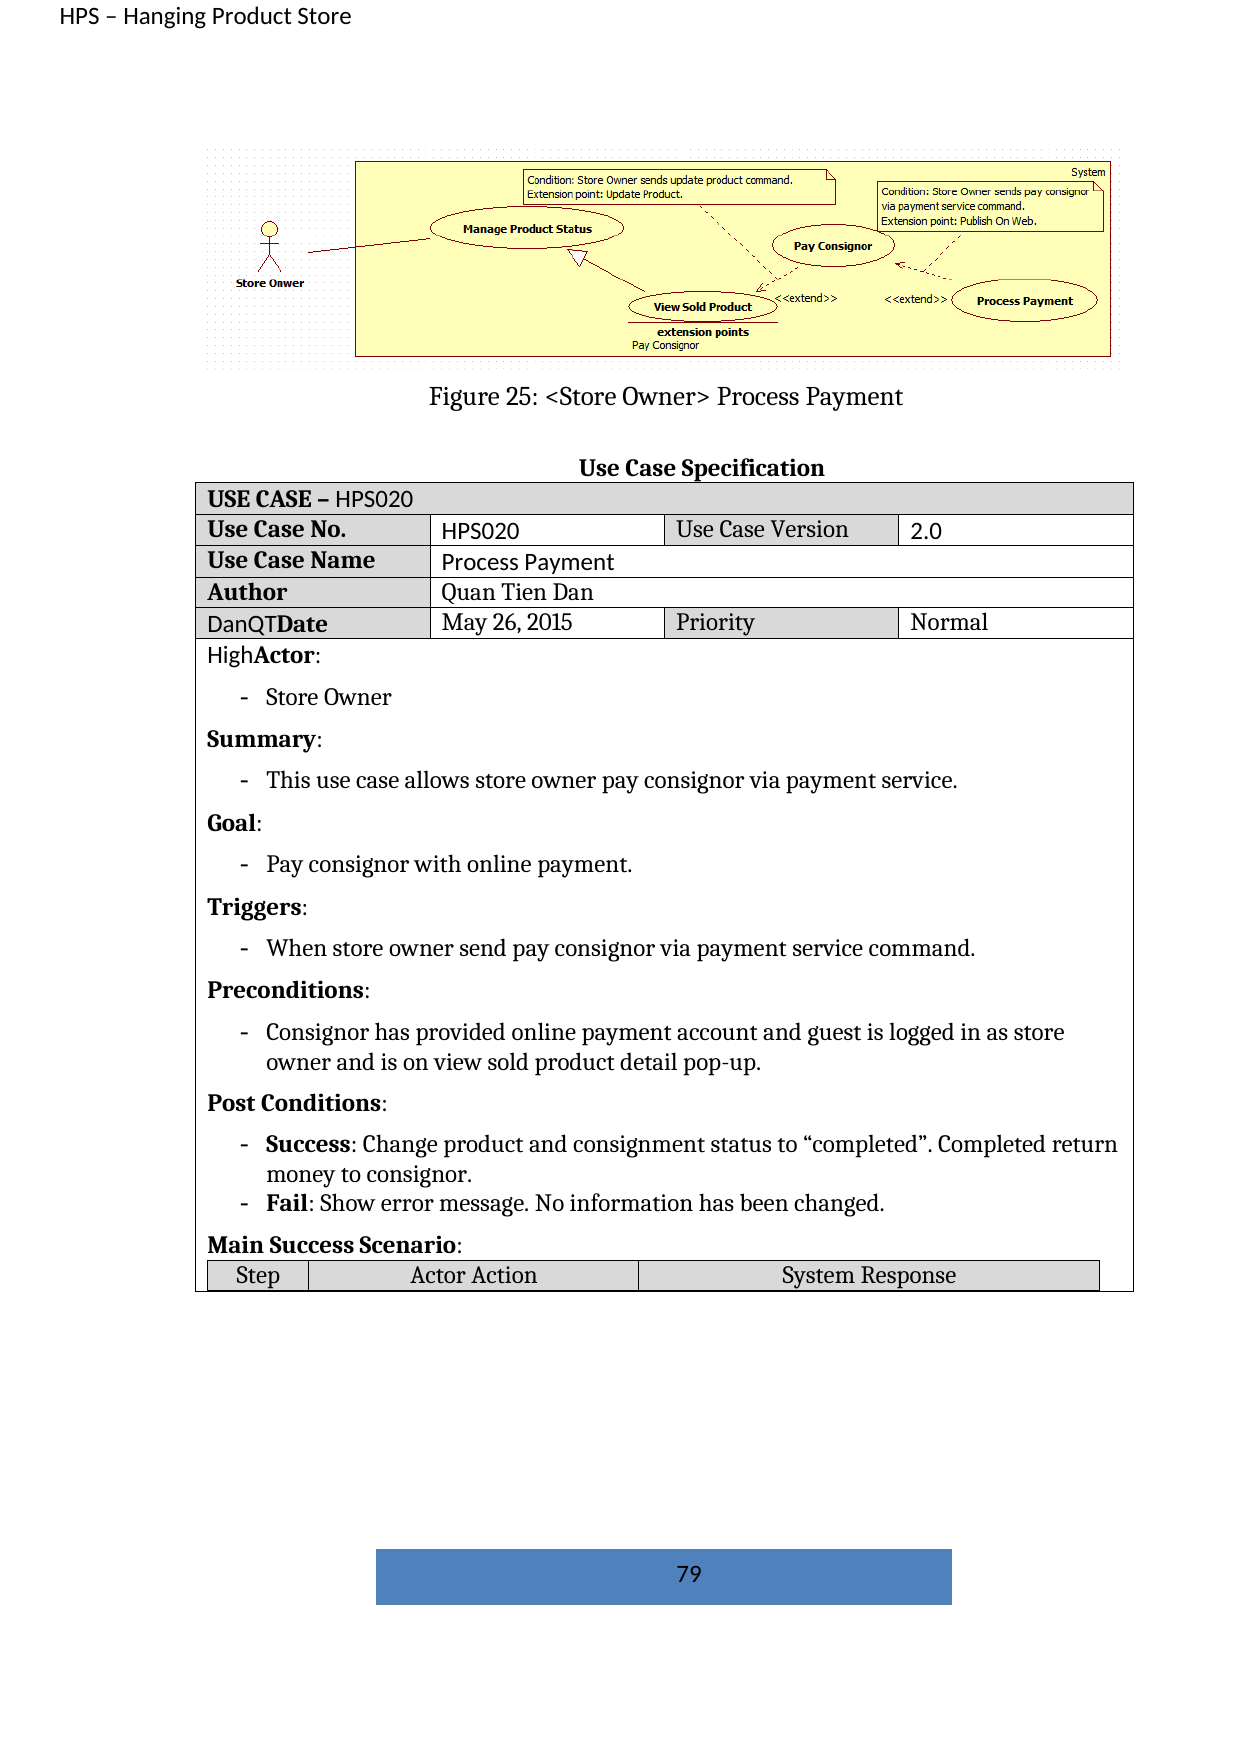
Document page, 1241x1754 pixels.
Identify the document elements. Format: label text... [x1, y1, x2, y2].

table_cell Use Case No. [196, 515, 430, 545]
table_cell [196, 639, 1133, 1291]
table_cell Priority [665, 608, 898, 638]
text Figure : <Store Owner> Process Payment [428, 381, 1122, 412]
table_cell Use Case Name [196, 546, 430, 577]
table_cell Use Case Version [665, 515, 898, 545]
table_header USE CASE – [196, 483, 1133, 514]
table_cell Author [196, 578, 430, 607]
picture [207, 147, 1122, 369]
table_cell Date [196, 608, 430, 638]
list Use Case Specification [282, 453, 1122, 482]
